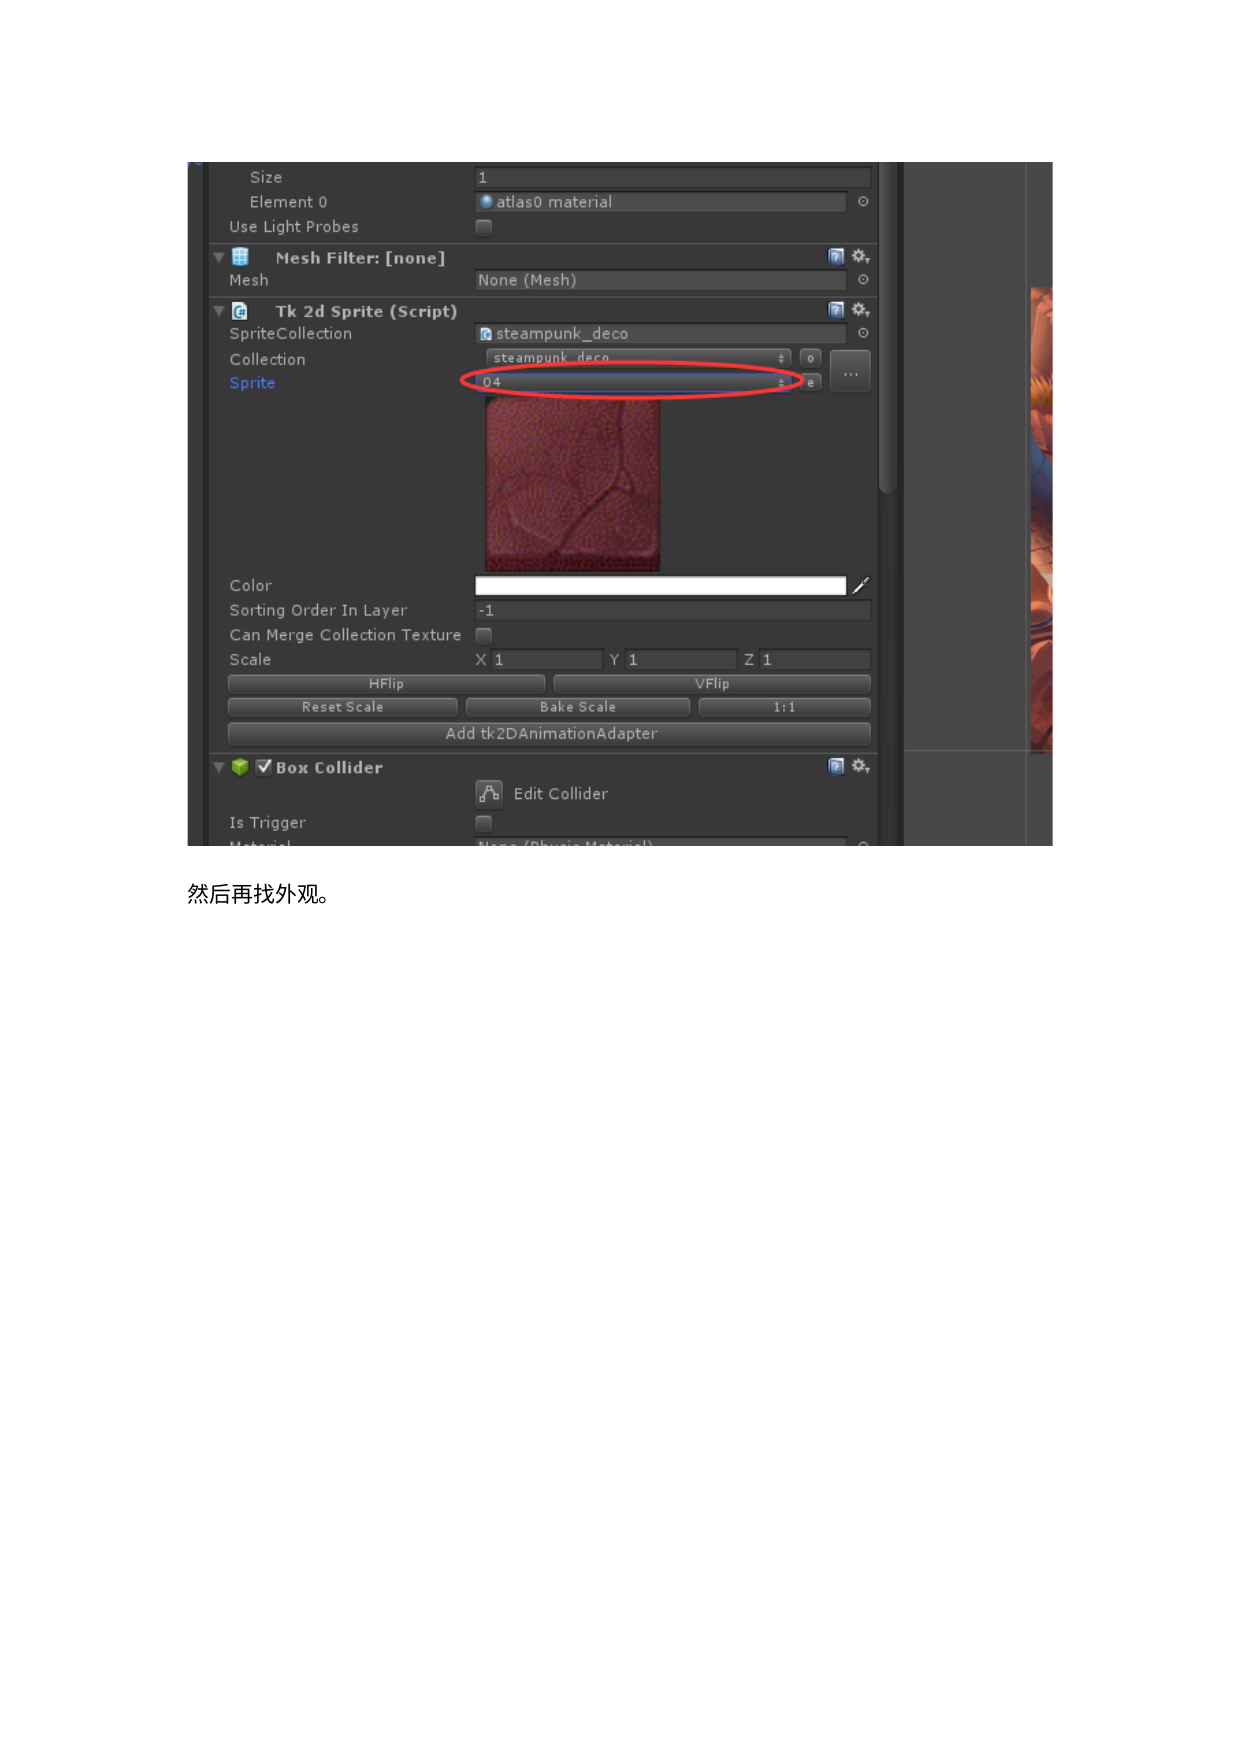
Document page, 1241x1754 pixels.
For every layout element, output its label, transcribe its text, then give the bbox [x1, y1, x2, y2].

text 然后再找外观。 [187, 877, 1053, 909]
picture [187, 162, 1053, 846]
